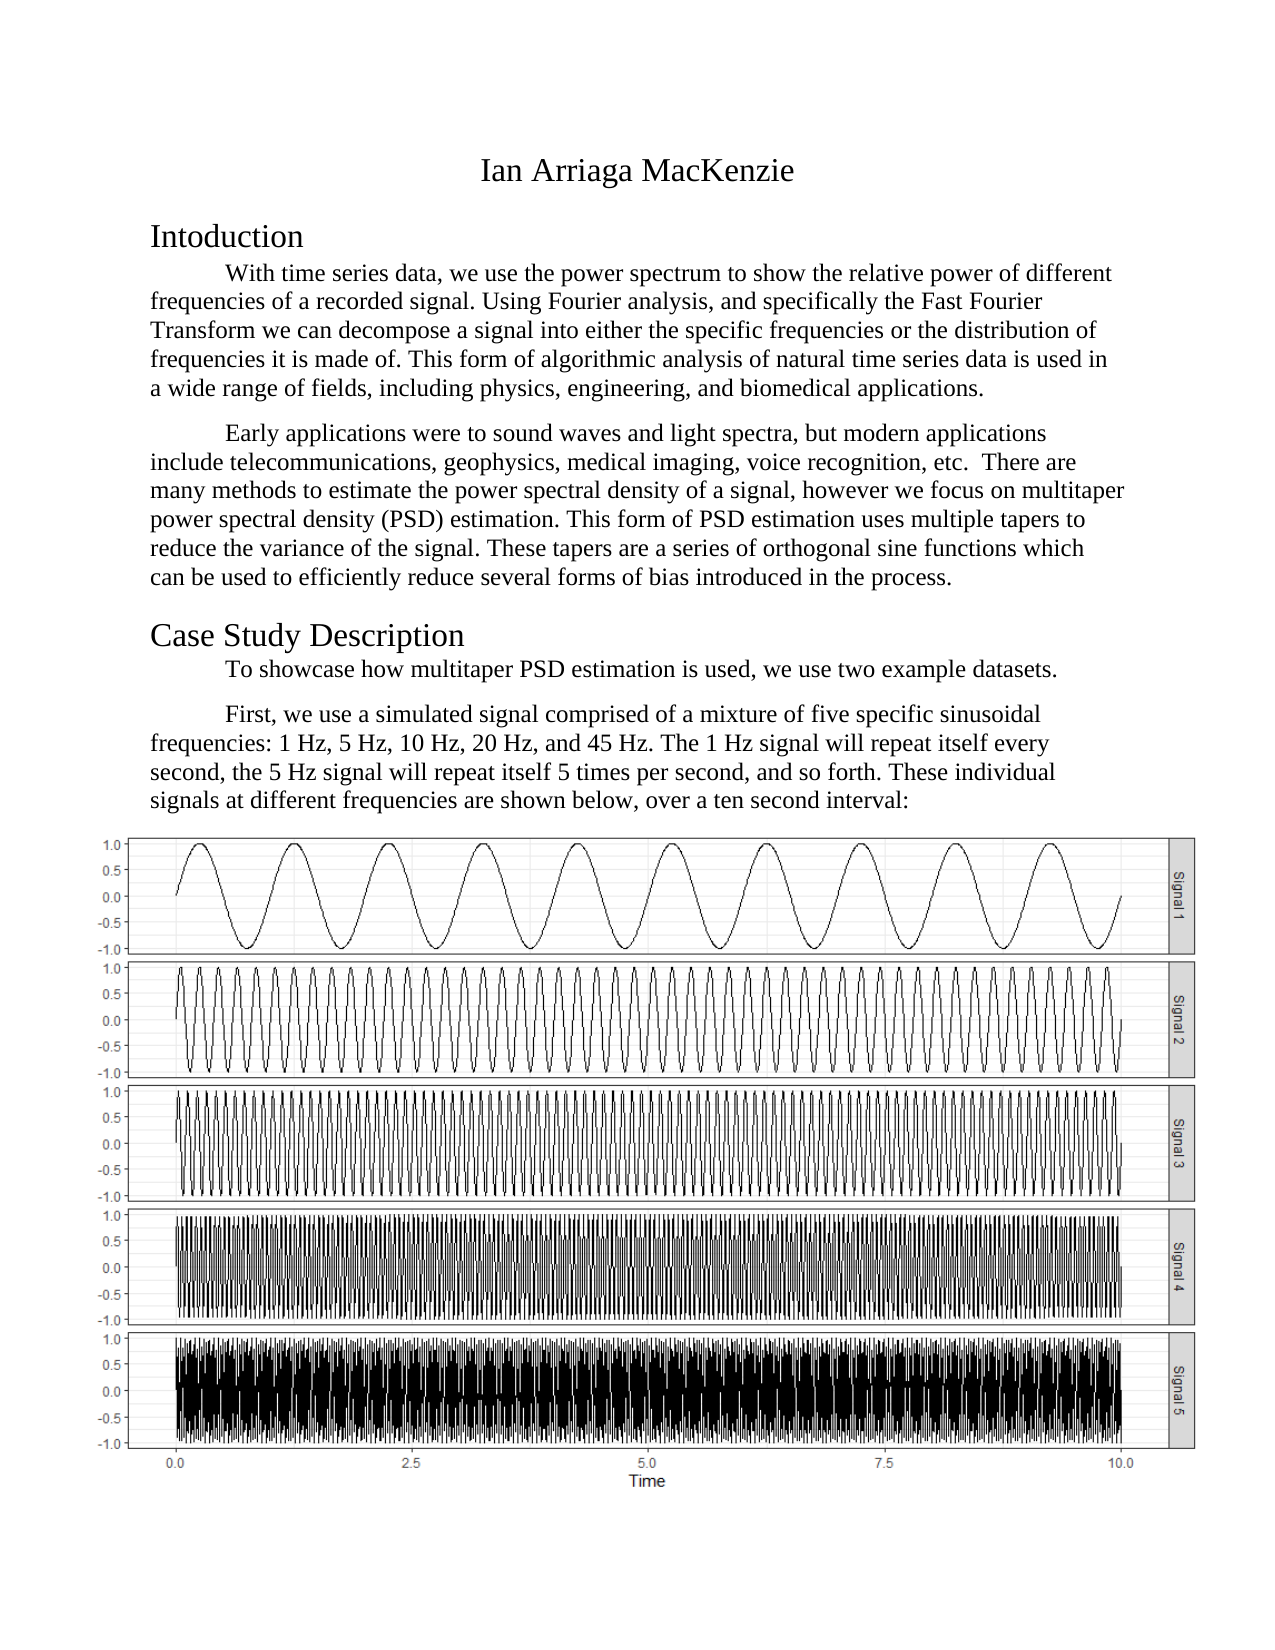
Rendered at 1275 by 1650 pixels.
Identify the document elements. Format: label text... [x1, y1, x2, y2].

text To showcase how multitaper PSD estimation is used, we use two example datasets. [150, 654, 1125, 683]
text Ian Arriaga MacKenzie [150, 150, 1125, 188]
subtitle Case Study Description [150, 616, 1125, 654]
text First, we use a simulated signal comprised of a mixture of five specific sinusoidal frequencies: 1 Hz, 5 Hz, 10 Hz, 20 Hz, and 45 Hz. The 1 Hz signal will repeat itself every second, the 5 Hz signal will repeat itself 5 times per second, and so forth. These individual signals at different frequencies are shown below, over a ten second interval: [150, 699, 1125, 814]
subtitle Intoduction [150, 216, 1125, 255]
text With time series data, we use the power spectrum to show the relative power of different frequencies of a recorded signal. Using Fourier analysis, and specifically the Fast Fourier Transform we can decompose a signal into either the specific frequencies or the distribution of frequencies it is made of. This form of algorithmic analysis of natural time series data is used in a wide range of fields, including physics, engineering, and biomedical applications. [150, 258, 1125, 401]
text Early applications were to sound waves and light spectra, but modern applications include telecommunications, geophysics, medical imaging, voice recognition, etc. There are many methods to estimate the power spectral density of a signal, however we focus on multitaper power spectral density (PSD) estimation. This form of PSD estimation uses multiple tapers to reduce the variance of the signal. These tapers are a series of orthogonal sine functions which can be used to efficiently reduce several forms of bias introduced in the process. [150, 418, 1125, 591]
picture [90, 831, 1203, 1498]
